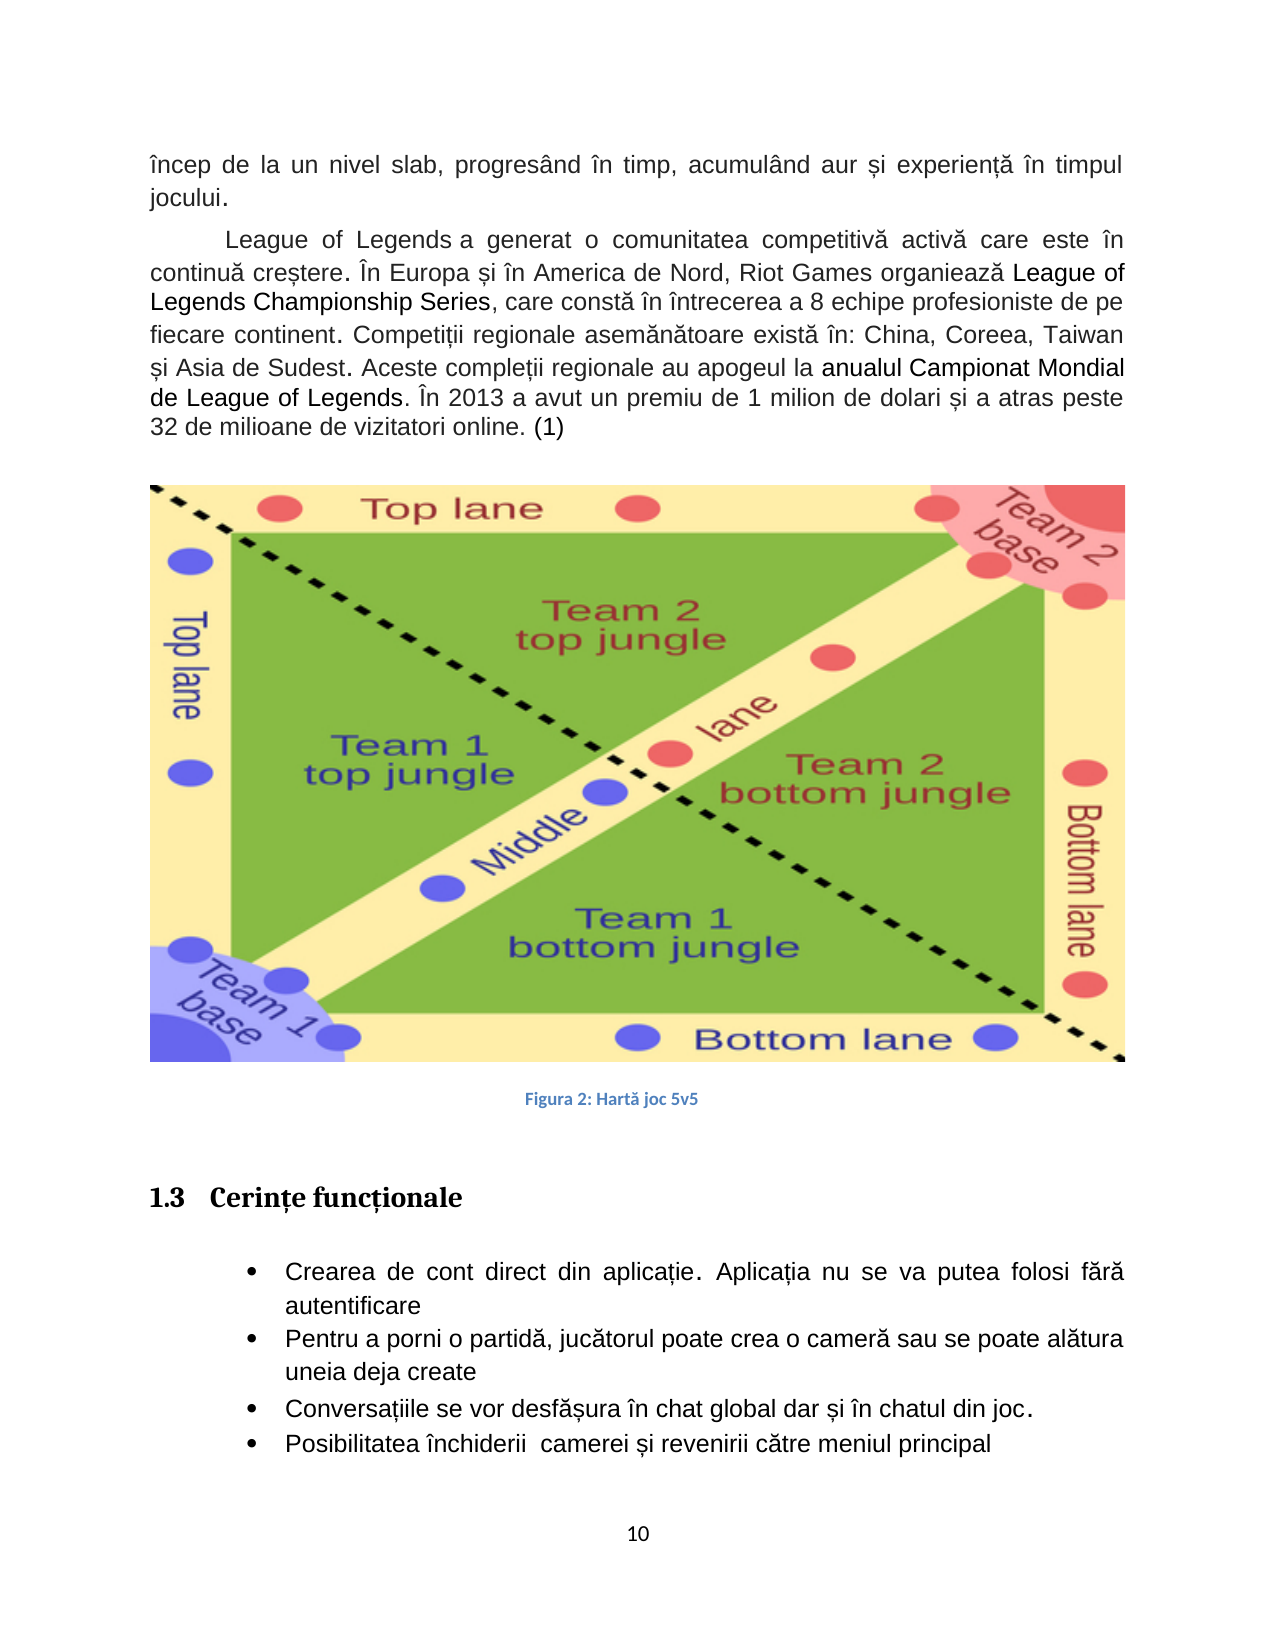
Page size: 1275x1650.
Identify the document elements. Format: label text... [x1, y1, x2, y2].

picture [150, 485, 1125, 1062]
list Pentru a porni o partidă, jucătorul poate crea o cameră sau se poate alătura uneia deja create [247, 1324, 1125, 1386]
list Conversațiile se vor desfășura în chat global dar și în chatul din joc. [247, 1390, 1125, 1423]
text League of Legends a generat o comunitatea competitivă activă care este în continuă creștere. În Europa și în America de Nord, Riot Games organiează League of Legends Championship Series, care constă în întrecerea a 8 echipe profesioniste de pe fiecare continent. Competiții regionale asemănătoare există în: China, Coreea, Taiwan și Asia de Sudest. Aceste compleții regionale au apogeul la anualul Campionat Mondial de League of Legends. În 2013 a avut un premiu de 1 milion de dolari și a atras peste 32 de milioane de vizitatori online. [150, 225, 1125, 440]
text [150, 150, 1125, 212]
list Posibilitatea închiderii camerei și revenirii către meniul principal [247, 1428, 1125, 1457]
subtitle Cerințe funcționale [150, 1181, 1125, 1215]
text Figura 2: Hartă joc 5v5 [450, 1087, 1125, 1109]
list Crearea de cont direct din aplicație. Aplicația nu se va putea folosi fără autentificare [247, 1253, 1125, 1319]
